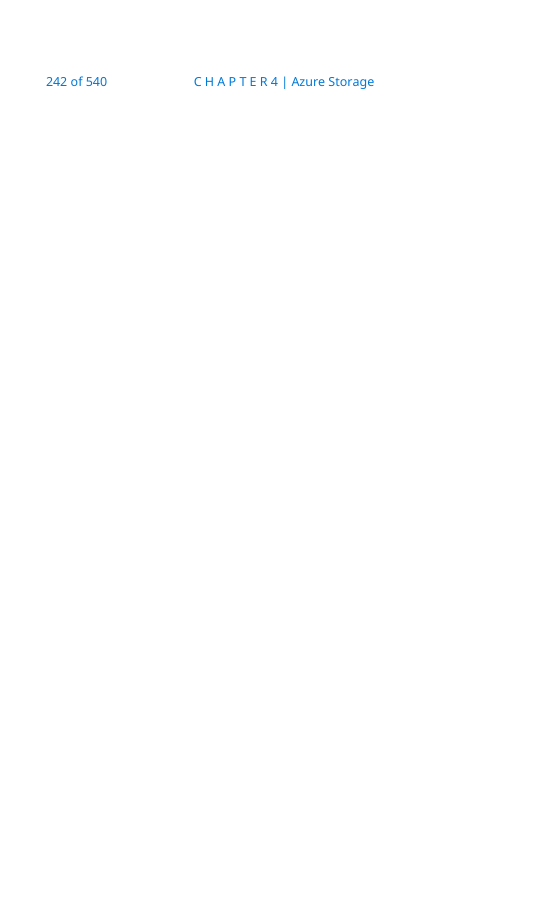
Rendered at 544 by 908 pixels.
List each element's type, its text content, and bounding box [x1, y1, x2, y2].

text 242 of 540 C H A P T E R 4 | Azure Storage [46, 73, 495, 90]
